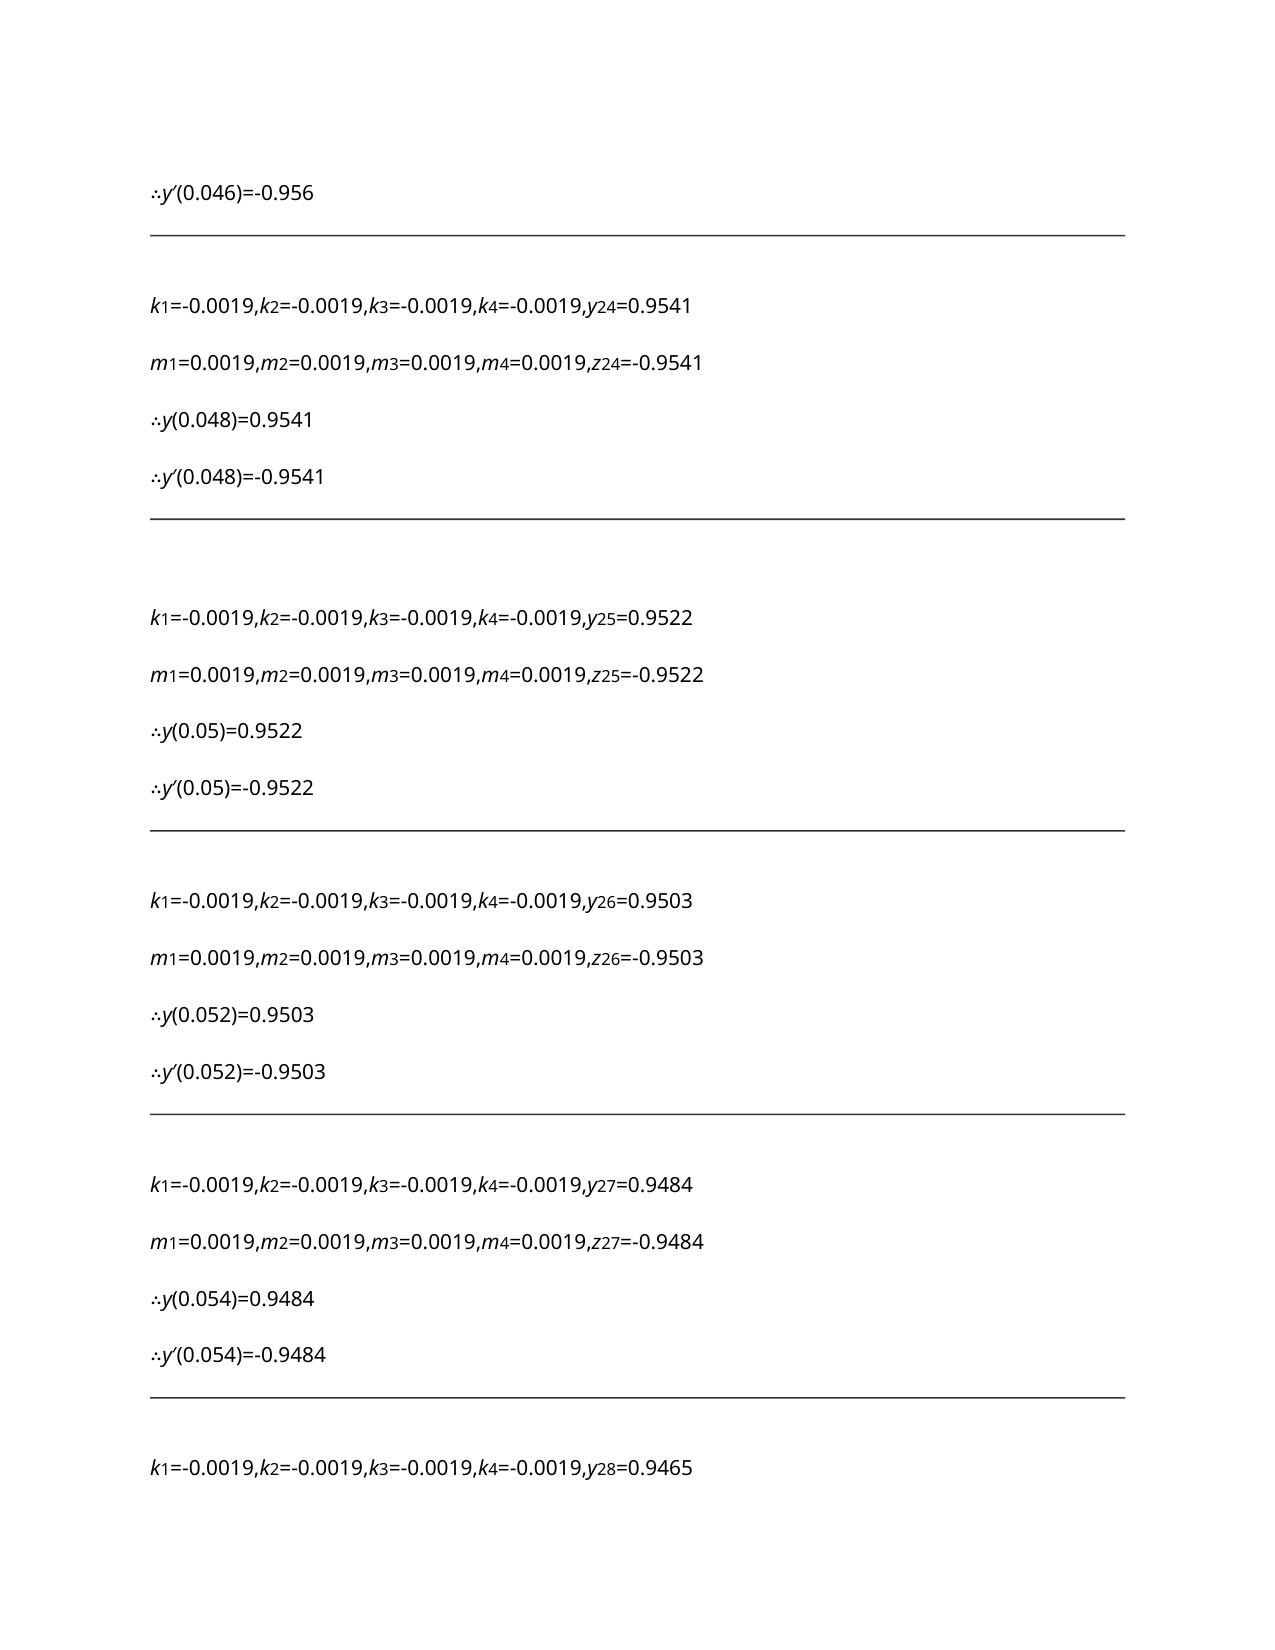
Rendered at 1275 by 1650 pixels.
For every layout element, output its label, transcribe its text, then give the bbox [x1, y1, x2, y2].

text k1=-0.0019,k2=-0.0019,k3=-0.0019,k4=-0.0019,y26=0.9503 m1=0.0019,m2=0.0019,m3=0.0019,m4=0.0019,z26=-0.9503 ∴y(0.052)=0.9503 ∴y′(0.052)=-0.9503 [150, 858, 1125, 1113]
text k1=-0.0019,k2=-0.0019,k3=-0.0019,k4=-0.0019,y24=0.9541 m1=0.0019,m2=0.0019,m3=0.0019,m4=0.0019,z24=-0.9541 ∴y(0.048)=0.9541 ∴y′(0.048)=-0.9541 [150, 263, 1125, 518]
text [150, 1425, 1125, 1482]
text k1=-0.0019,k2=-0.0019,k3=-0.0019,k4=-0.0019,y25=0.9522 m1=0.0019,m2=0.0019,m3=0.0019,m4=0.0019,z25=-0.9522 ∴y(0.05)=0.9522 ∴y′(0.05)=-0.9522 [150, 603, 1125, 830]
text k1=-0.0019,k2=-0.0019,k3=-0.0019,k4=-0.0019,y27=0.9484 m1=0.0019,m2=0.0019,m3=0.0019,m4=0.0019,z27=-0.9484 ∴y(0.054)=0.9484 ∴y′(0.054)=-0.9484 [150, 1142, 1125, 1397]
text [150, 150, 1125, 234]
